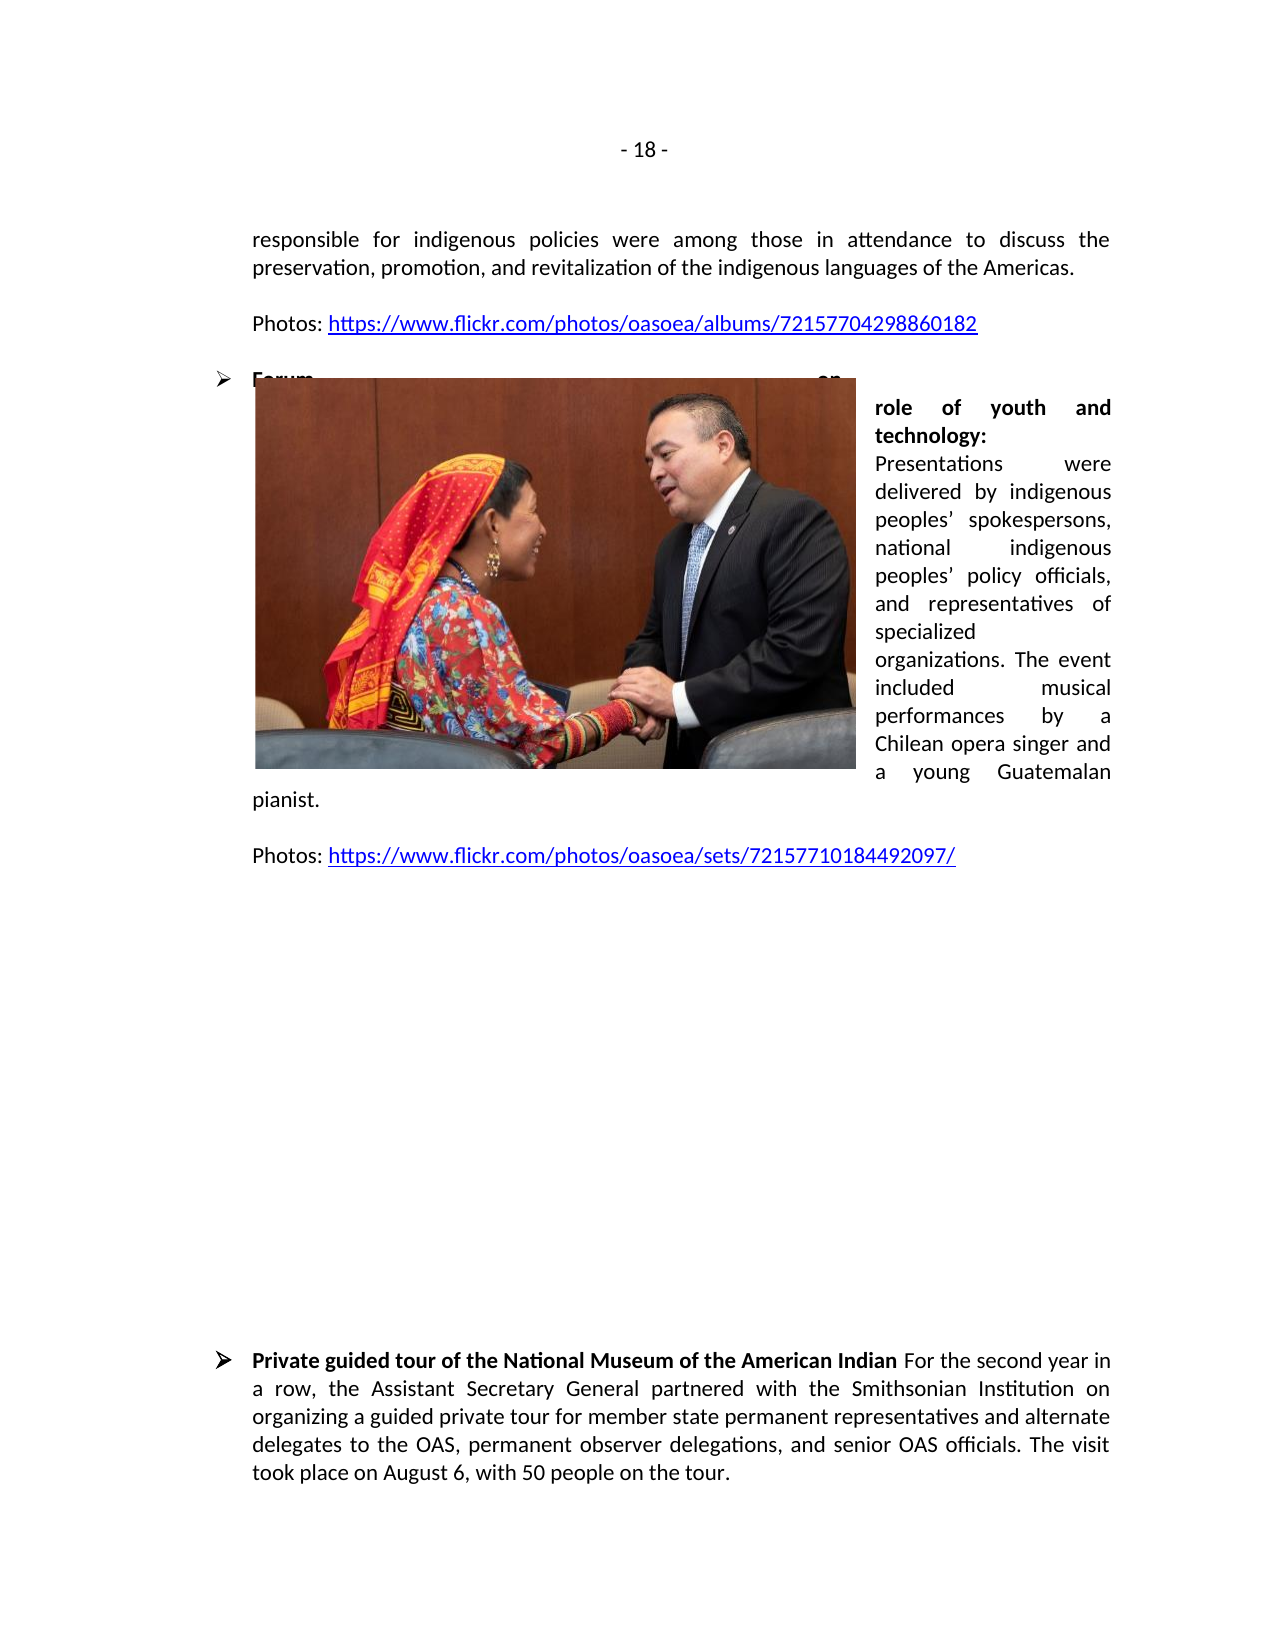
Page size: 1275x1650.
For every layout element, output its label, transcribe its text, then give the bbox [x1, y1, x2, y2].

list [214, 225, 1111, 281]
list Private guided tour of the National Museum of the American Indian For the second year in a row, the Assistant Secretary General partnered with the Smithsonian Institution on organizing a guided private tour for member state permanent representatives and alternate delegates to the OAS, permanent observer delegations, and senior OAS officials. The visit took place on August 6, with 50 people on the tour. [214, 1346, 1111, 1486]
text Photos: https://www.flickr.com/photos/oasoea/albums/72157704298860182 [177, 309, 1111, 337]
text Photos: https://www.flickr.com/photos/oasoea/sets/72157710184492097/ [177, 841, 1111, 869]
picture [255, 378, 856, 769]
